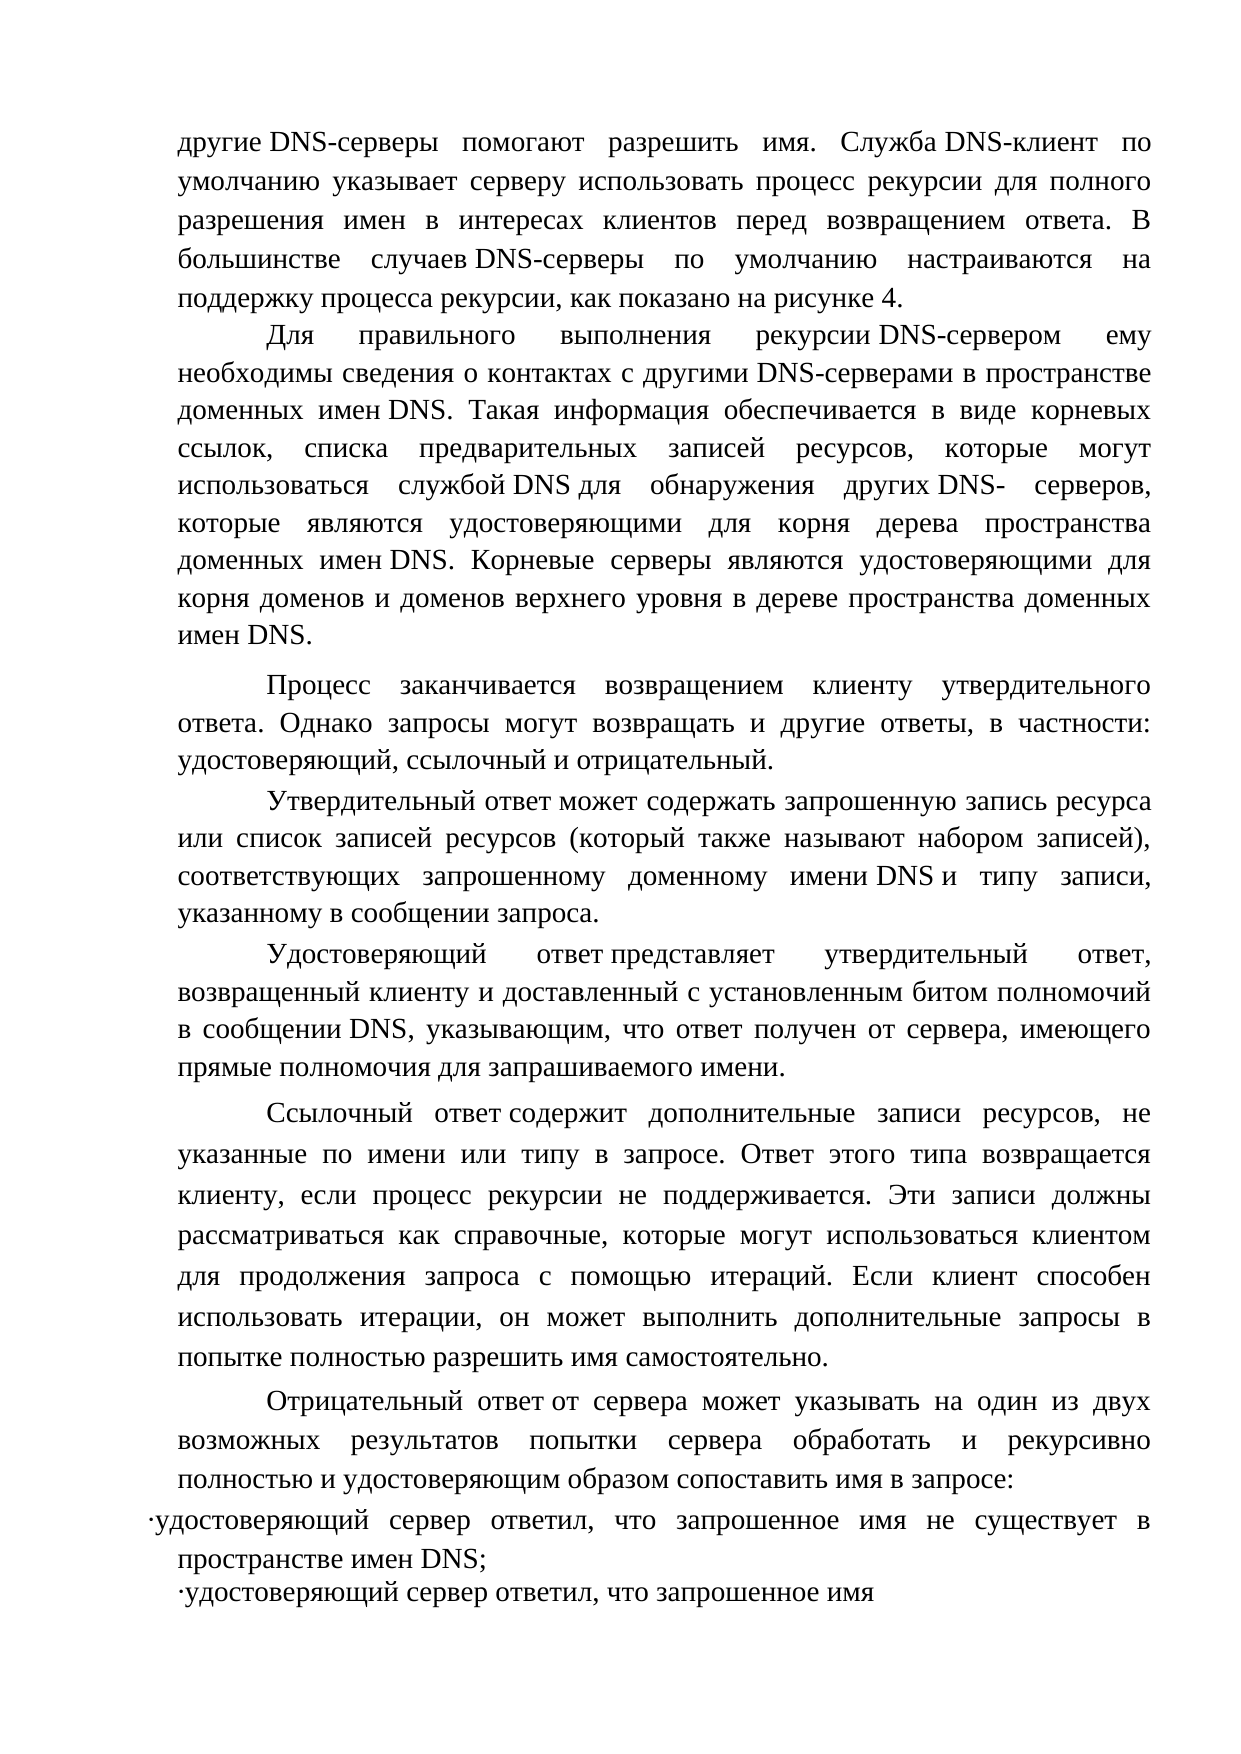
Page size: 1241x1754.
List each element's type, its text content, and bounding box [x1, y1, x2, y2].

text Удостоверяющий ответ представляет утвердительный ответ, возвращенный клиенту и доставленный с установленным битом полномочий в сообщении DNS, указывающим, что ответ получен от сервера, имеющего прямые полномочия для запрашиваемого имени. [177, 932, 1152, 1082]
text ∙удостоверяющий сервер ответил, что запрошенное имя [177, 1574, 1152, 1608]
text ∙удостоверяющий сервер ответил, что запрошенное имя не существует в пространстве имен DNS; [147, 1496, 1152, 1574]
text Ссылочный ответ содержит дополнительные записи ресурсов, не указанные по имени или типу в запросе. Ответ этого типа возвращается клиенту, если процесс рекурсии не поддерживается. Эти записи должны рассматриваться как справочные, которые могут использоваться клиентом для продолжения запроса с помощью итераций. Если клиент способен использовать итерации, он может выполнить дополнительные запросы в попытке полностью разрешить имя самостоятельно. [177, 1088, 1152, 1373]
text Отрицательный ответ от сервера может указывать на один из двух возможных результатов попытки сервера обработать и рекурсивно полностью и удостоверяющим образом сопоставить имя в запросе: [177, 1377, 1152, 1495]
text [177, 118, 1152, 313]
text Процесс заканчивается возвращением клиенту утвердительного ответа. Однако запросы могут возвращать и другие ответы, в частности: удостоверяющий, ссылочный и отрицательный. [177, 663, 1152, 776]
text Утвердительный ответ может содержать запрошенную запись ресурса или список записей ресурсов (который также называют набором записей), соответствующих запрошенному доменному имени DNS и типу записи, указанному в сообщении запроса. [177, 779, 1152, 929]
text Для правильного выполнения рекурсии DNS-сервером ему необходимы сведения о контактах с другими DNS-серверами в пространстве доменных имен DNS. Такая информация обеспечивается в виде корневых ссылок, списка предварительных записей ресурсов, которые могут использоваться службой DNS для обнаружения других DNS- серверов, которые являются удостоверяющими для корня дерева пространства доменных имен DNS. Корневые серверы являются удостоверяющими для корня доменов и доменов верхнего уровня в дереве пространства доменных имен DNS. [177, 313, 1152, 651]
